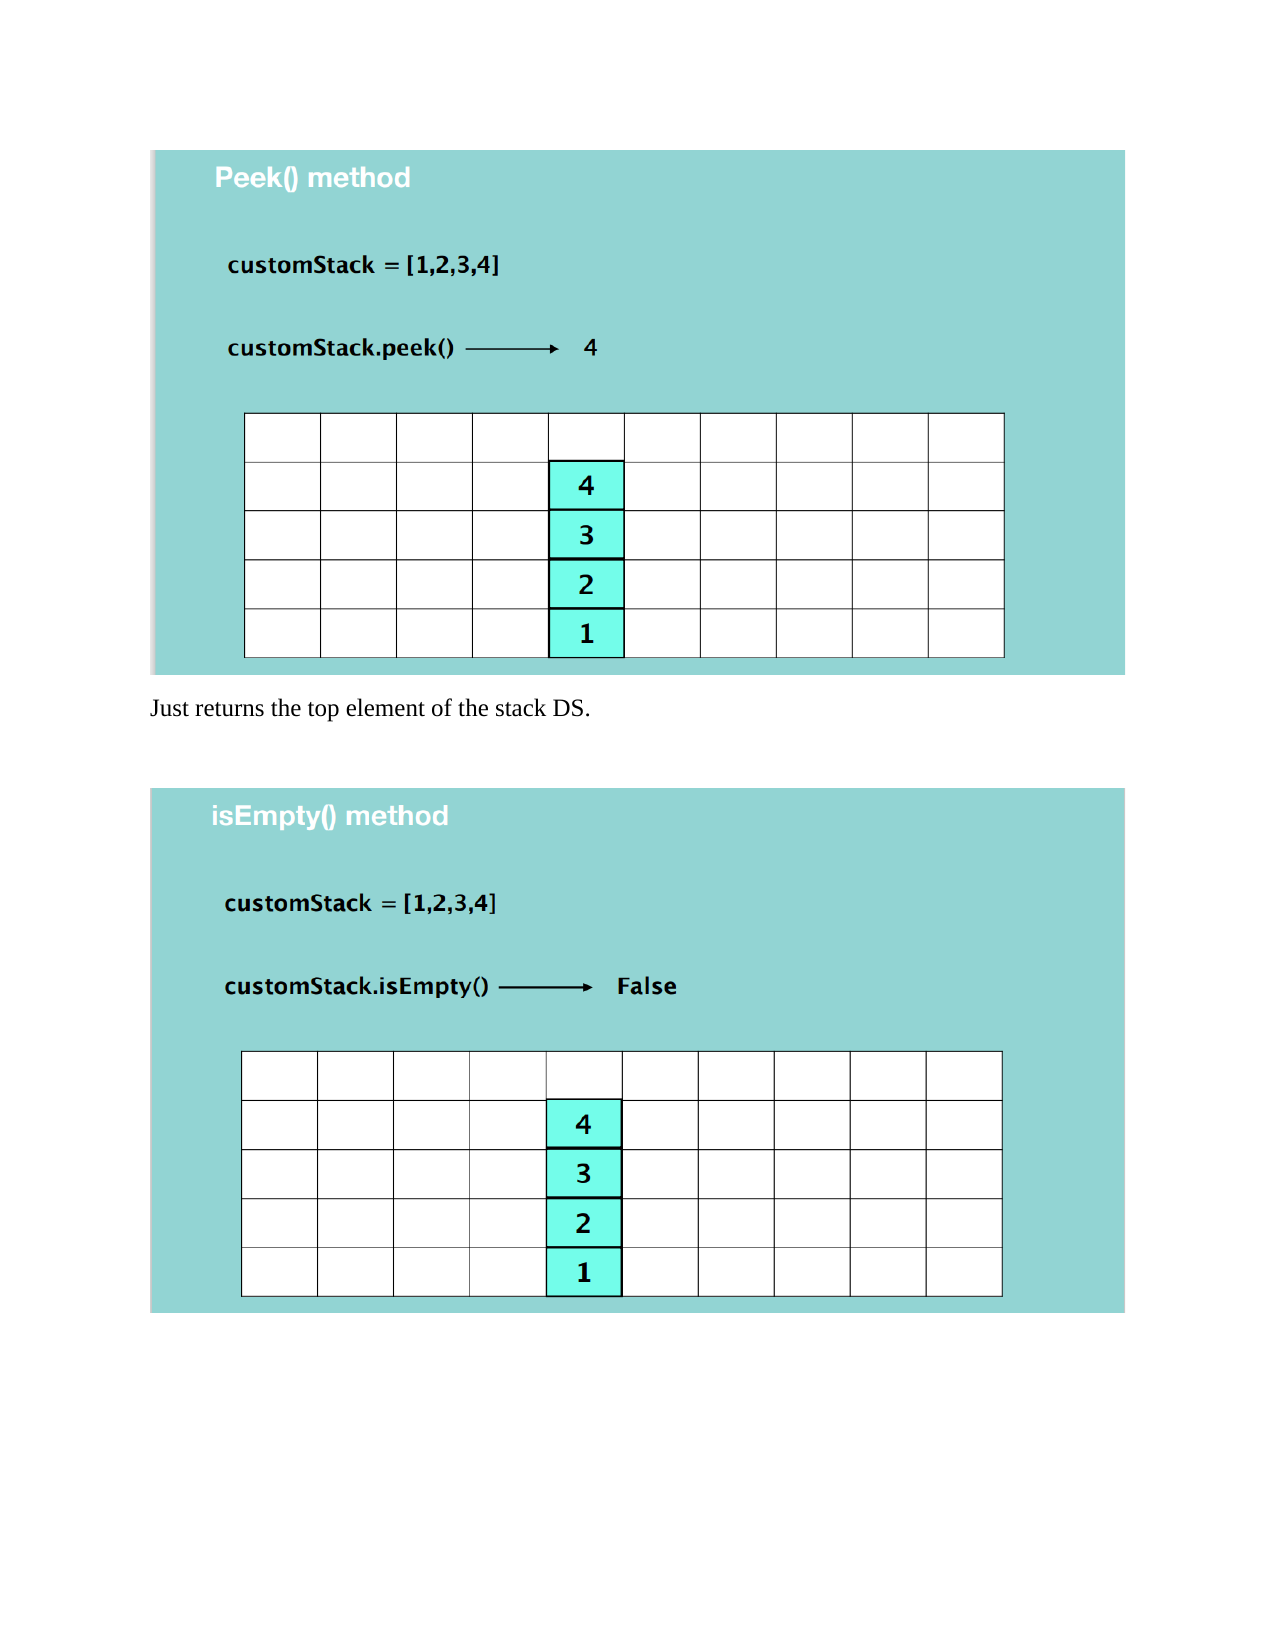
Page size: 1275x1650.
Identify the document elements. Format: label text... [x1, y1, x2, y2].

picture [150, 150, 1125, 675]
picture [150, 788, 1125, 1313]
text Just returns the top element of the stack DS. [150, 693, 1125, 722]
